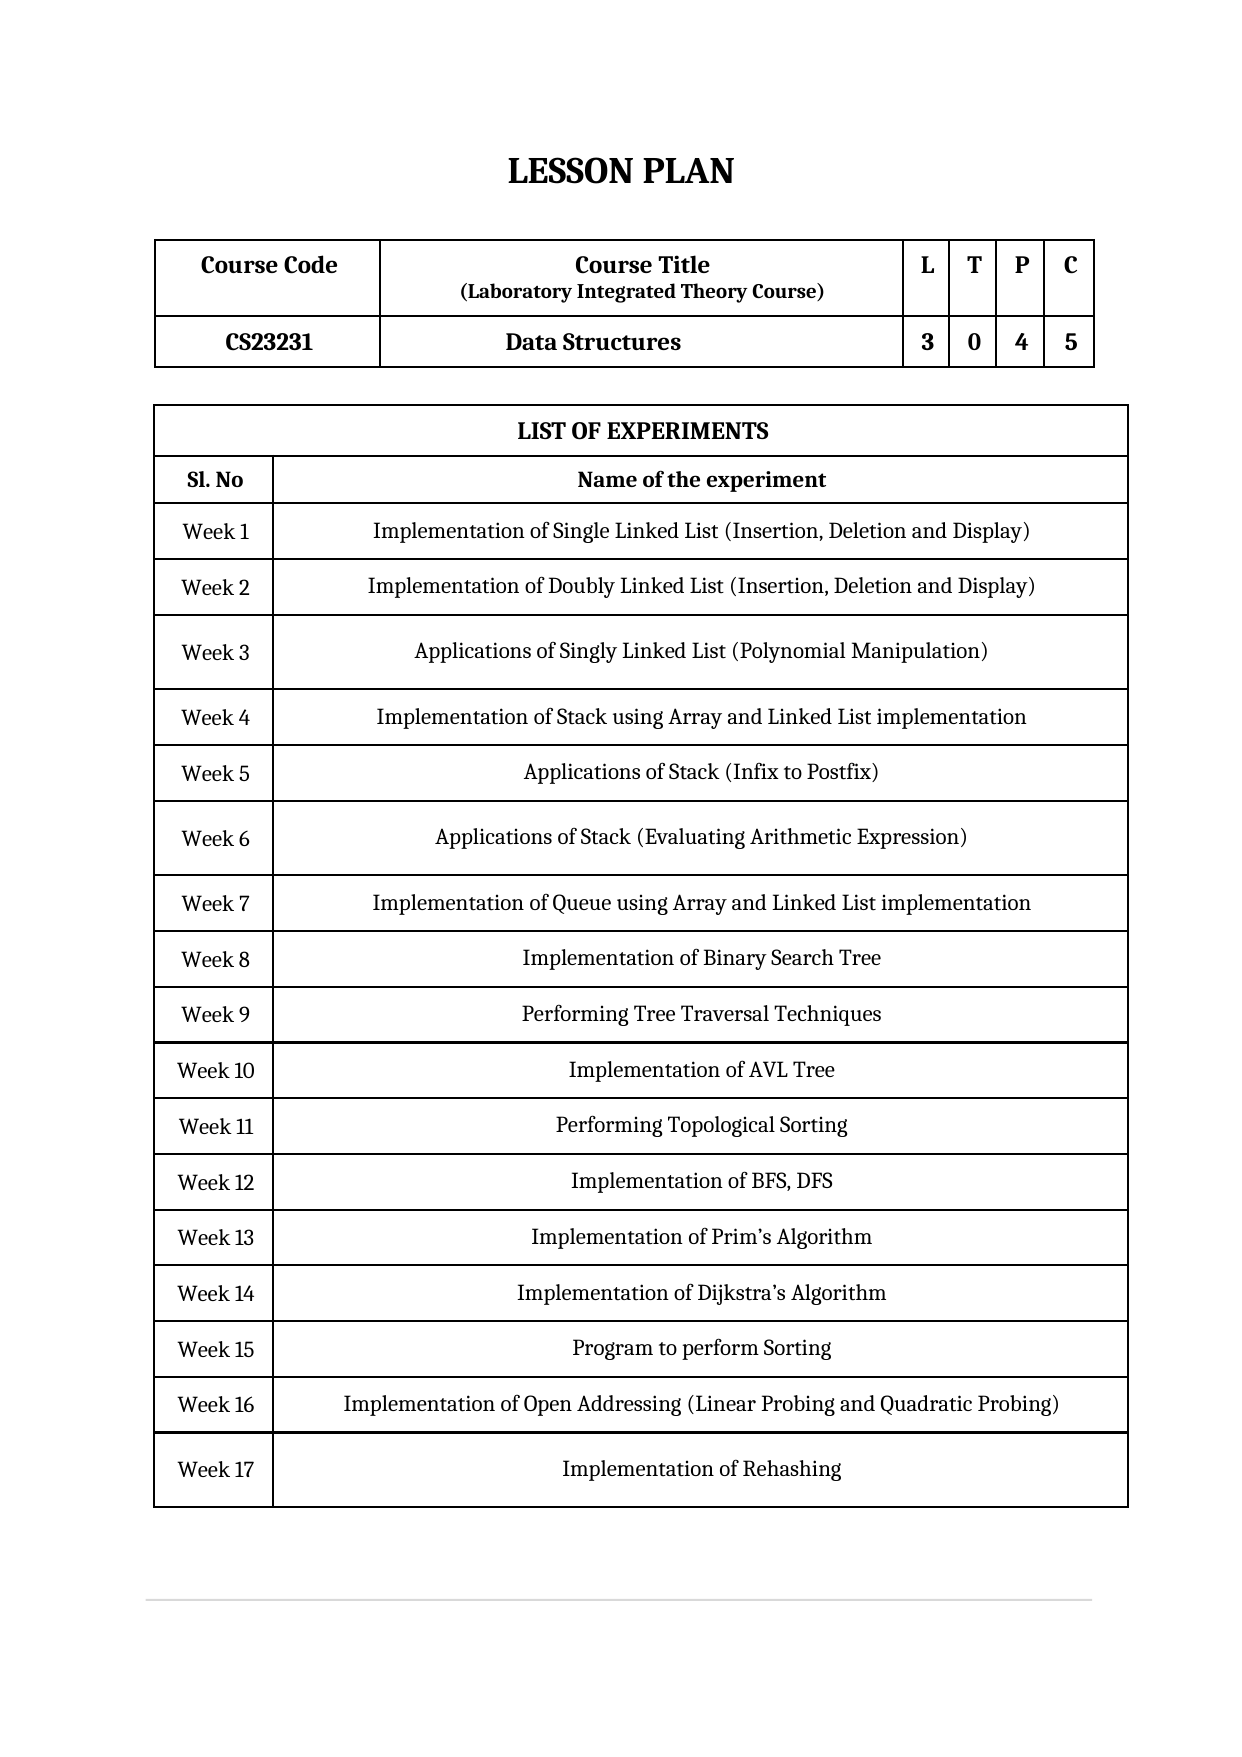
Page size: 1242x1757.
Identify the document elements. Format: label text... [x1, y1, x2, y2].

table_cell Performing Tree Traversal Techniques [274, 988, 1127, 1041]
table_cell Performing Topological Sorting [274, 1099, 1127, 1152]
table_cell Sl. No [155, 457, 272, 502]
table_cell Week 10 [155, 1044, 272, 1097]
table_cell Week 3 [155, 616, 272, 688]
table_cell Name of the experiment [274, 457, 1127, 502]
table_cell Week 14 [155, 1266, 272, 1320]
table_cell Implementation of Queue using Array and Linked List implementation [274, 876, 1127, 930]
table_cell Implementation of Binary Search Tree [274, 932, 1127, 986]
table_cell Week 17 [155, 1434, 272, 1506]
table_cell Applications of Singly Linked List (Polynomial Manipulation) [274, 616, 1127, 688]
table_cell 5 [1045, 317, 1093, 366]
table_header Course Code [156, 241, 379, 315]
table_header C [1045, 241, 1093, 315]
table_cell Implementation of Prim’s Algorithm [274, 1211, 1127, 1264]
table_cell Week 4 [155, 690, 272, 744]
table_cell Implementation of AVL Tree [274, 1044, 1127, 1097]
table_cell Week 12 [155, 1155, 272, 1208]
table_header T [950, 241, 995, 315]
table_cell CS23231 [156, 317, 379, 366]
text LESSON PLAN [123, 150, 1119, 193]
table_cell Week 16 [155, 1378, 272, 1431]
table_cell Implementation of Rehashing [274, 1434, 1127, 1506]
table_cell Implementation of Single Linked List (Insertion, Deletion and Display) [274, 504, 1127, 558]
table_cell Week 6 [155, 802, 272, 874]
table_cell Implementation of Open Addressing (Linear Probing and Quadratic Probing) [274, 1378, 1127, 1431]
table_cell Week 5 [155, 746, 272, 800]
table_cell 4 [997, 317, 1043, 366]
table_cell Implementation of Stack using Array and Linked List implementation [274, 690, 1127, 744]
table_cell Week 11 [155, 1099, 272, 1152]
table_cell Week 8 [155, 932, 272, 986]
table_cell Implementation of Dijkstra’s Algorithm [274, 1266, 1127, 1320]
table_cell Week 1 [155, 504, 272, 558]
table_header Course Title (Laboratory Integrated Theory Course) [381, 241, 902, 315]
table_cell Week 15 [155, 1322, 272, 1376]
table_cell Week 9 [155, 988, 272, 1041]
table_header LIST OF EXPERIMENTS [155, 406, 1127, 454]
table_cell Week 13 [155, 1211, 272, 1264]
table_cell 3 [904, 317, 948, 366]
table_cell Program to perform Sorting [274, 1322, 1127, 1376]
table_cell Data Structures [381, 317, 902, 366]
table_cell Week 2 [155, 560, 272, 614]
table_cell Implementation of Doubly Linked List (Insertion, Deletion and Display) [274, 560, 1127, 614]
table_header P [997, 241, 1043, 315]
table_cell Implementation of BFS, DFS [274, 1155, 1127, 1208]
table_header L [904, 241, 948, 315]
table_cell 0 [950, 317, 995, 366]
table_cell Applications of Stack (Evaluating Arithmetic Expression) [274, 802, 1127, 874]
table_cell Applications of Stack (Infix to Postfix) [274, 746, 1127, 800]
table_cell Week 7 [155, 876, 272, 930]
